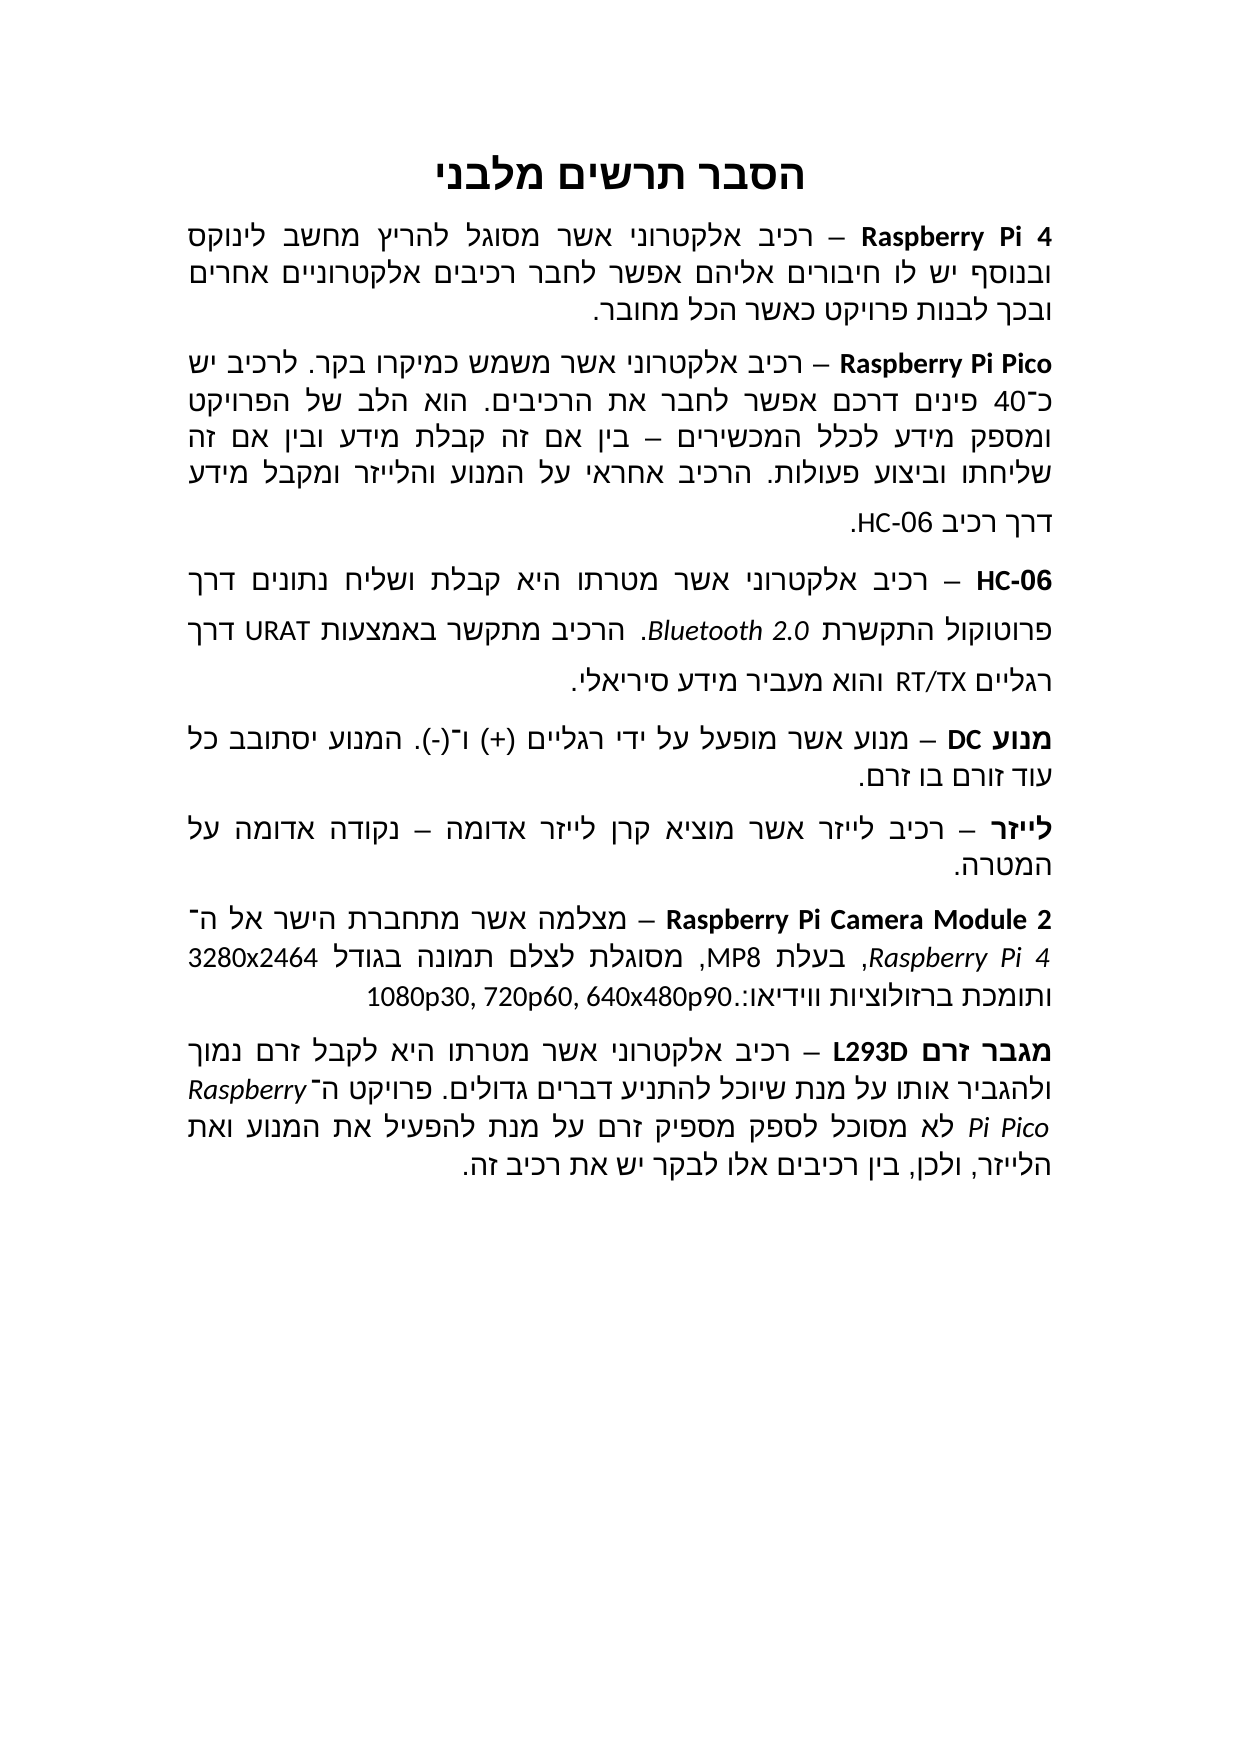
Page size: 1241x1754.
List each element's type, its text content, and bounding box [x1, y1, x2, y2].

text Raspberry Pi 4 – רכיב אלקטרוני אשר מסוגל להריץ מחשב לינוקס ובנוסף יש לו חיבורים אליהם אפשר לחבר רכיבים אלקטרוניים אחרים ובכך לבנות פרויקט כאשר הכל מחובר. [187, 218, 1053, 326]
text 06-HC – רכיב אלקטרוני אשר מטרתו היא קבלת ושליח נתונים דרך פרוטוקול התקשרת Bluetooth 2.0. הרכיב מתקשר באמצעות URAT דרך רגליים RT/TX והוא מעביר מידע סיריאלי. [187, 562, 1053, 701]
text Raspberry Pi Camera Module 2 – מצלמה אשר מתחברת הישר אל ה־Raspberry Pi 4, בעלת MP8, מסוגלת לצלם תמונה בגודל 3280x2464 ותומכת ברזולוציות ווידיאו:.1080p30, 720p60, 640x480p90 [187, 901, 1053, 1013]
text לייזר – רכיב לייזר אשר מוציא קרן לייזר אדומה – נקודה אדומה על המטרה. [187, 812, 1053, 882]
text הסבר תרשים מלבני [187, 150, 1053, 198]
text מגבר זרם L293D – רכיב אלקטרוני אשר מטרתו היא לקבל זרם נמוך ולהגביר אותו על מנת שיוכל להתניע דברים גדולים. פרויקט ה־Raspberry Pi Pico לא מסוכל לספק מספיק זרם על מנת להפעיל את המנוע ואת הלייזר, ולכן, בין רכיבים אלו לבקר יש את רכיב זה. [187, 1033, 1053, 1181]
text מנוע DC – מנוע אשר מופעל על ידי רגליים (+) ו־(-). המנוע יסתובב כל עוד זורם בו זרם. [187, 721, 1053, 793]
text Raspberry Pi Pico – רכיב אלקטרוני אשר משמש כמיקרו בקר. לרכיב יש כ־40 פינים דרכם אפשר לחבר את הרכיבים. הוא הלב של הפרויקט ומספק מידע לכלל המכשירים – בין אם זה קבלת מידע ובין אם זה שליחתו וביצוע פעולות. הרכיב אחראי על המנוע והלייזר ומקבל מידע דרך רכיב 06-HC. [187, 346, 1053, 541]
